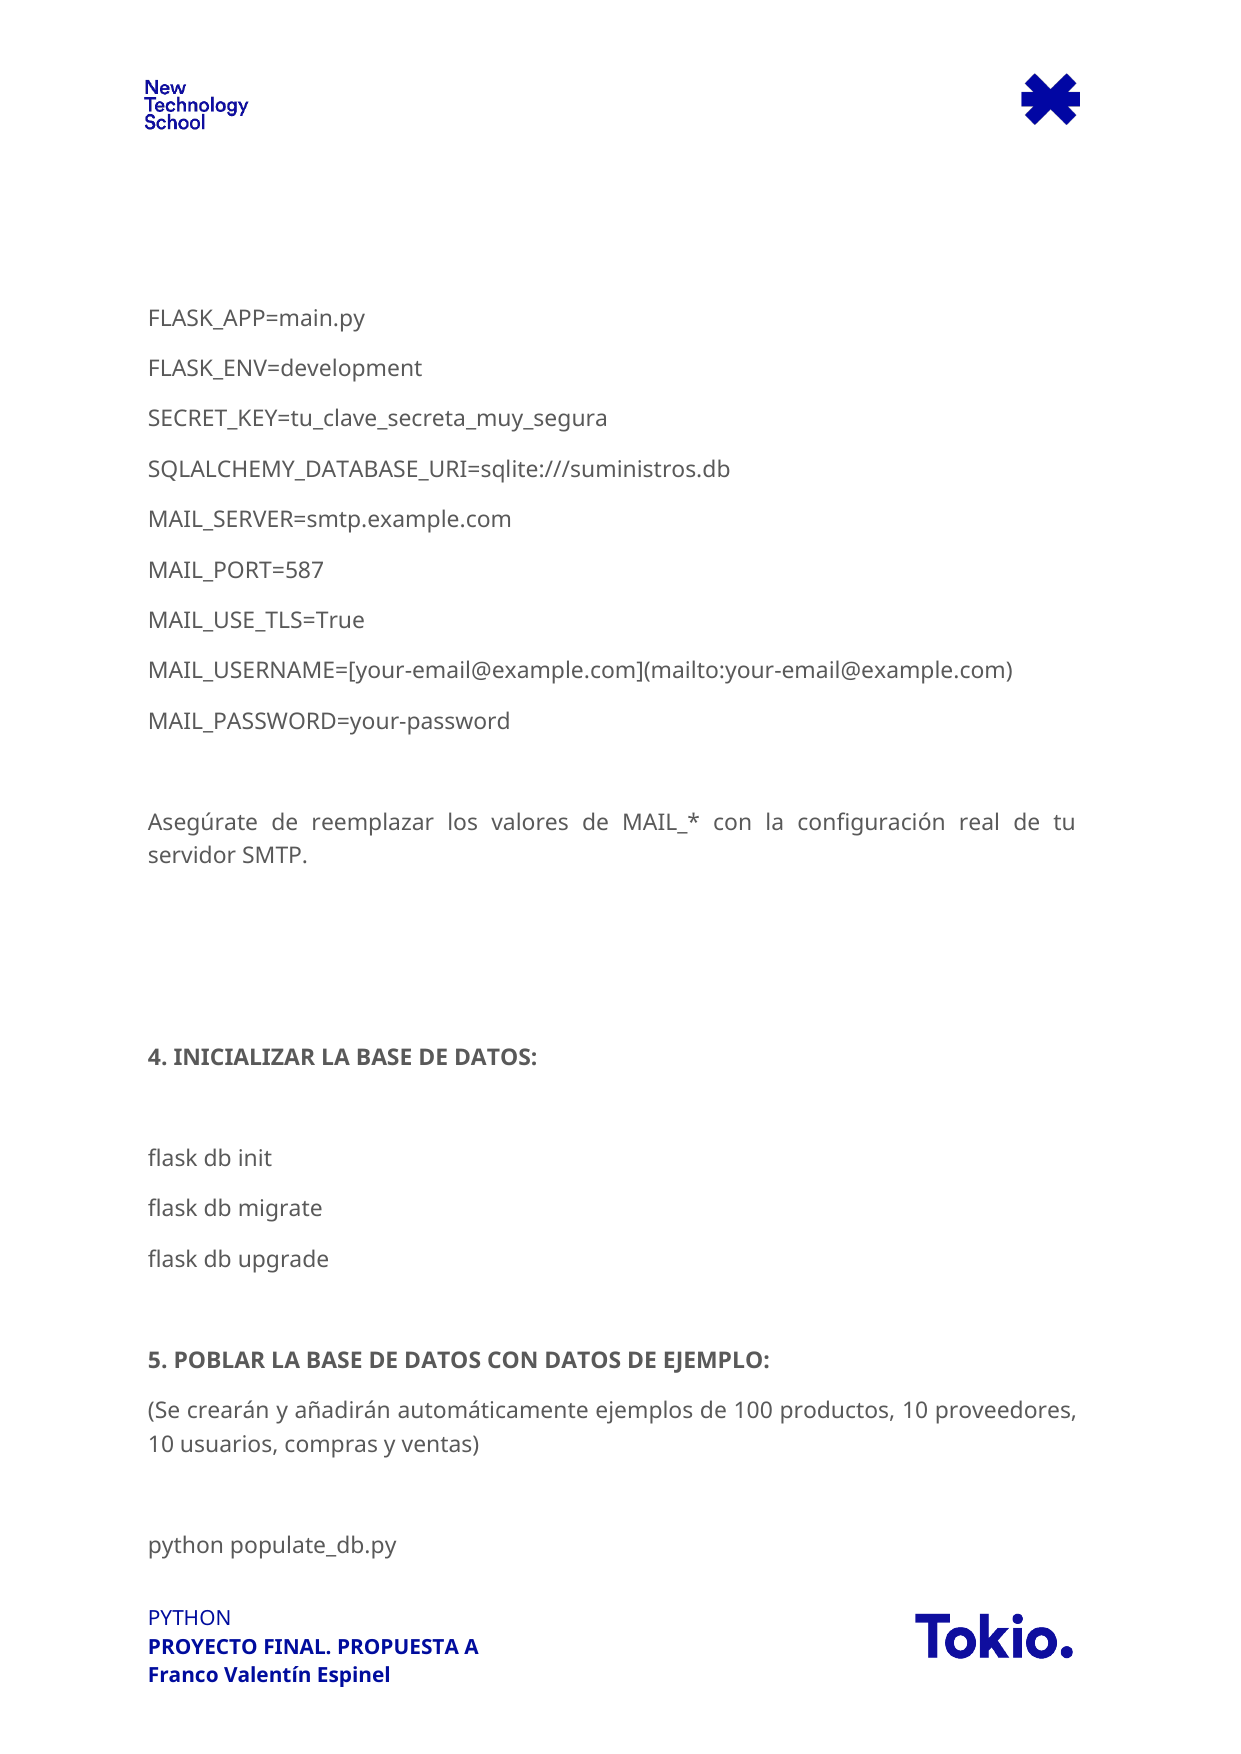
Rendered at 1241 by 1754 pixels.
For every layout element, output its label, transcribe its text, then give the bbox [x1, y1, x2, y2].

text MAIL_PORT=587 [148, 553, 1078, 585]
text MAIL_USERNAME=[your-email@example.com](mailto:your-email@example.com) [148, 654, 1078, 686]
text flask db migrate [148, 1192, 1078, 1223]
text flask db upgrade [148, 1243, 1078, 1274]
picture [1022, 74, 1080, 125]
text python populate_db.py [148, 1528, 1078, 1560]
text (Se crearán y añadirán automáticamente ejemplos de 100 productos, 10 proveedores, 10 usuarios, compras y ventas) [148, 1394, 1078, 1459]
text flask db init [148, 1142, 1078, 1173]
picture [139, 74, 253, 134]
text 5. POBLAR LA BASE DE DATOS CON DATOS DE EJEMPLO: [148, 1343, 1078, 1375]
picture [908, 1591, 1078, 1680]
text MAIL_USE_TLS=True [148, 604, 1078, 635]
text FLASK_APP=main.py [148, 301, 1078, 333]
text MAIL_SERVER=smtp.example.com [148, 503, 1078, 534]
text 4. INICIALIZAR LA BASE DE DATOS: [148, 1041, 1078, 1072]
text SECRET_KEY=tu_clave_secreta_muy_segura [148, 402, 1078, 433]
text Asegúrate de reemplazar los valores de MAIL_* con la configuración real de tu servidor SMTP. [148, 806, 1078, 871]
text SQLALCHEMY_DATABASE_URI=sqlite:///suministros.db [148, 453, 1078, 484]
text MAIL_PASSWORD=your-password [148, 705, 1078, 736]
text FLASK_ENV=development [148, 352, 1078, 383]
